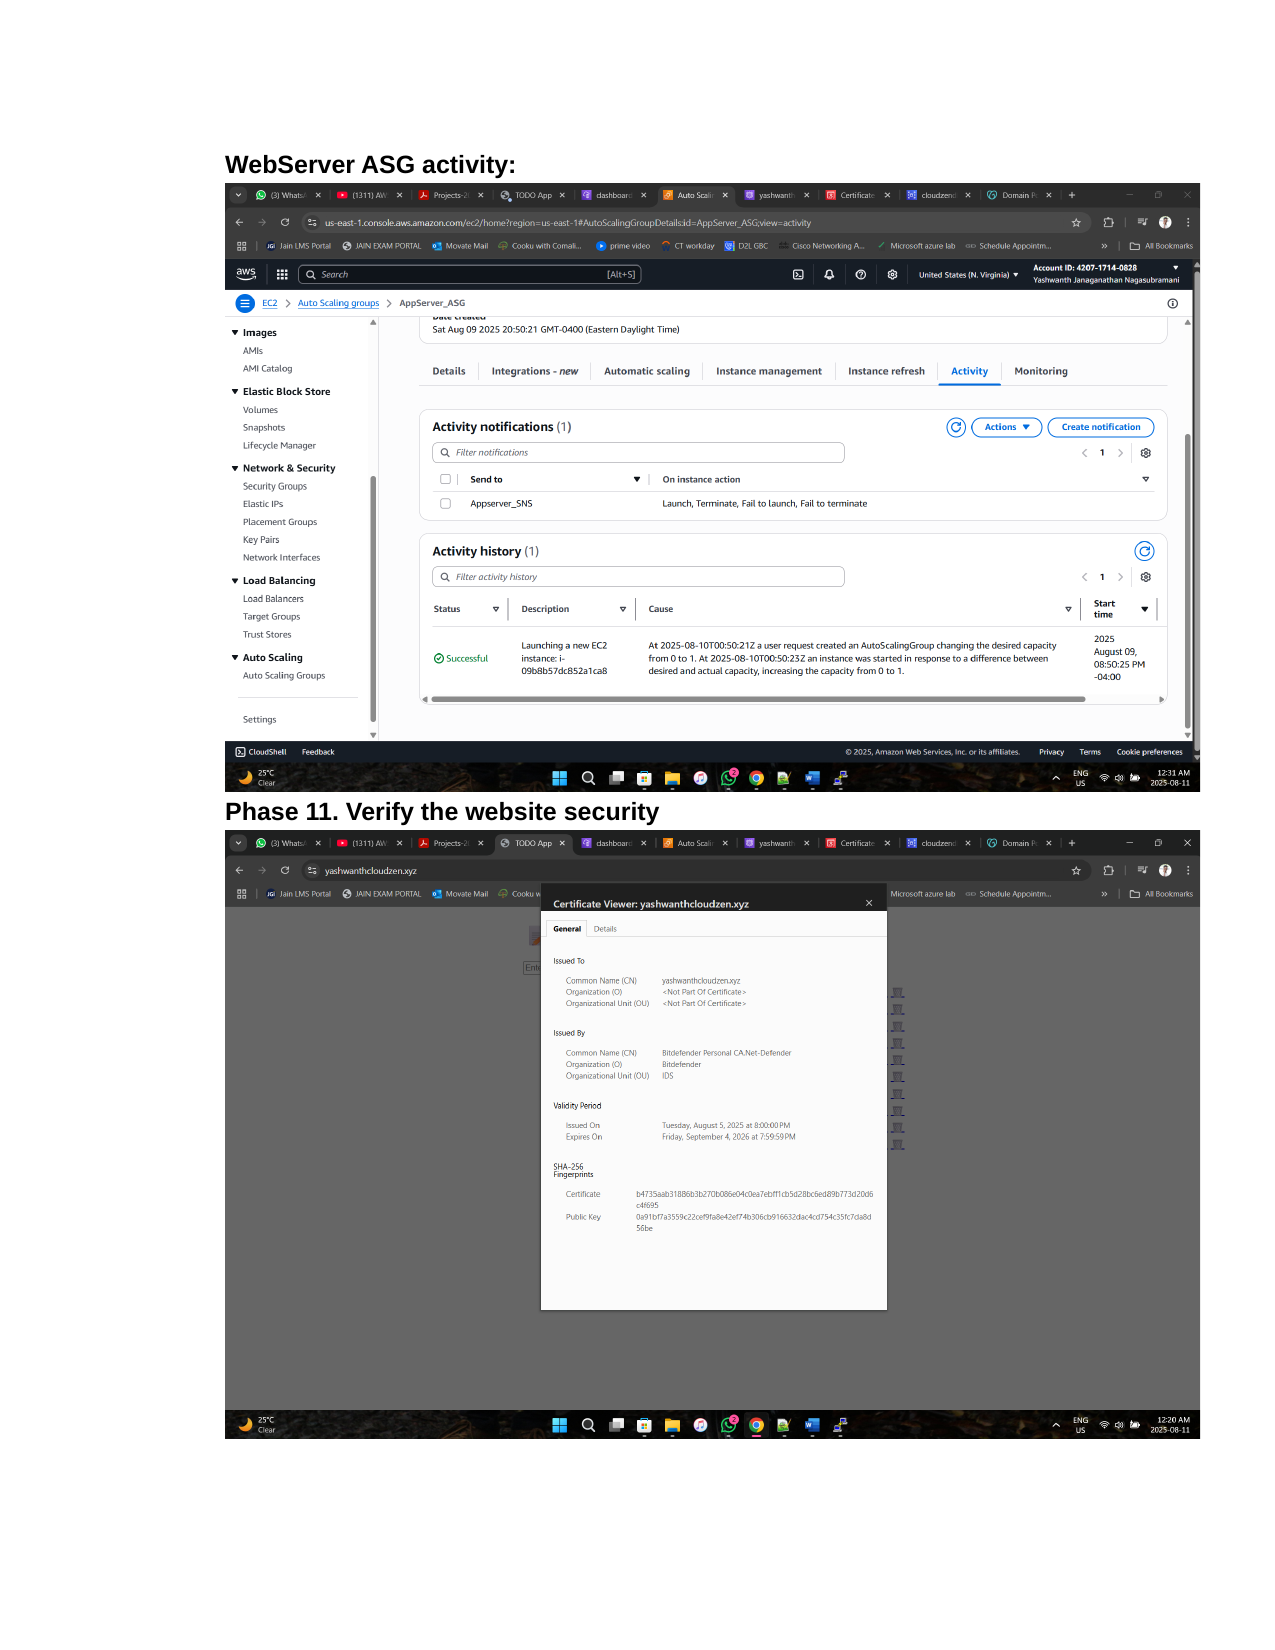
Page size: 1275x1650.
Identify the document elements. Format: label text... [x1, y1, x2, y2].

list WebServer ASG activity: [225, 150, 1125, 179]
picture [225, 830, 1200, 1439]
picture [225, 183, 1200, 792]
list Phase 11. Verify the website security [225, 797, 1125, 826]
